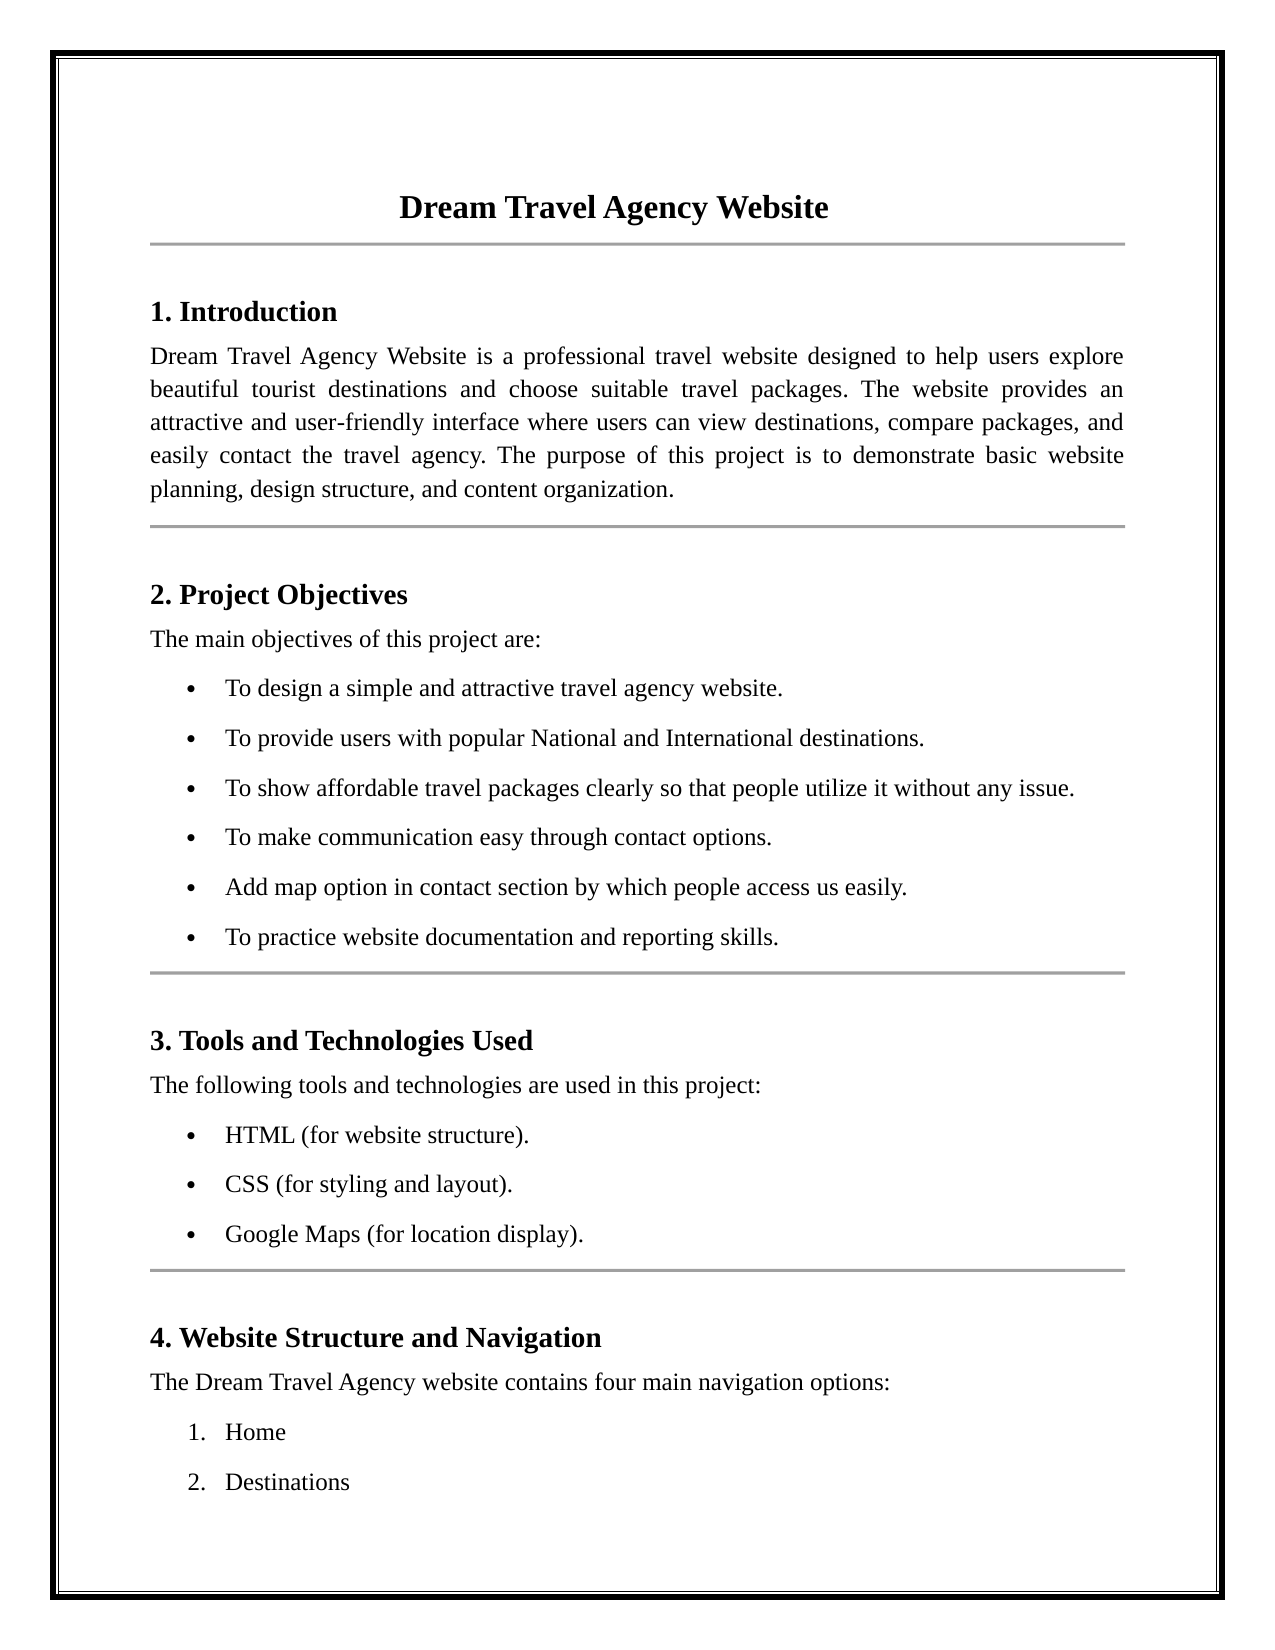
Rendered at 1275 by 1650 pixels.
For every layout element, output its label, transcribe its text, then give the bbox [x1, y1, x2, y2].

list Google Maps (for location display). [187, 1219, 1125, 1248]
subtitle 2. Project Objectives [150, 577, 1125, 610]
list To make communication easy through contact options. [187, 822, 1125, 851]
subtitle 4. Website Structure and Navigation [150, 1320, 1125, 1354]
subtitle Dream Travel Agency Website [150, 187, 1125, 226]
list CSS (for styling and layout). [187, 1169, 1125, 1198]
list HTML (for website structure). [187, 1120, 1125, 1148]
text The main objectives of this project are: [150, 624, 1125, 652]
text The following tools and technologies are used in this project: [150, 1070, 1125, 1099]
list To show affordable travel packages clearly so that people utilize it without any issue. [187, 773, 1125, 801]
list Home [187, 1417, 1125, 1446]
list Add map option in contact section by which people access us easily. [187, 872, 1125, 901]
subtitle 1. Introduction [150, 294, 1125, 328]
list To design a simple and attractive travel agency website. [187, 673, 1125, 702]
list Destinations [187, 1467, 1125, 1495]
text The Dream Travel Agency website contains four main navigation options: [150, 1367, 1125, 1396]
subtitle 3. Tools and Technologies Used [150, 1023, 1125, 1057]
list To practice website documentation and reporting skills. [187, 922, 1125, 951]
list To provide users with popular National and International destinations. [187, 723, 1125, 752]
text Dream Travel Agency Website is a professional travel website designed to help users explore beautiful tourist destinations and choose suitable travel packages. The website provides an attractive and user-friendly interface where users can view destinations, compare packages, and easily contact the travel agency. The purpose of this project is to demonstrate basic website planning, design structure, and content organization. [150, 341, 1125, 504]
